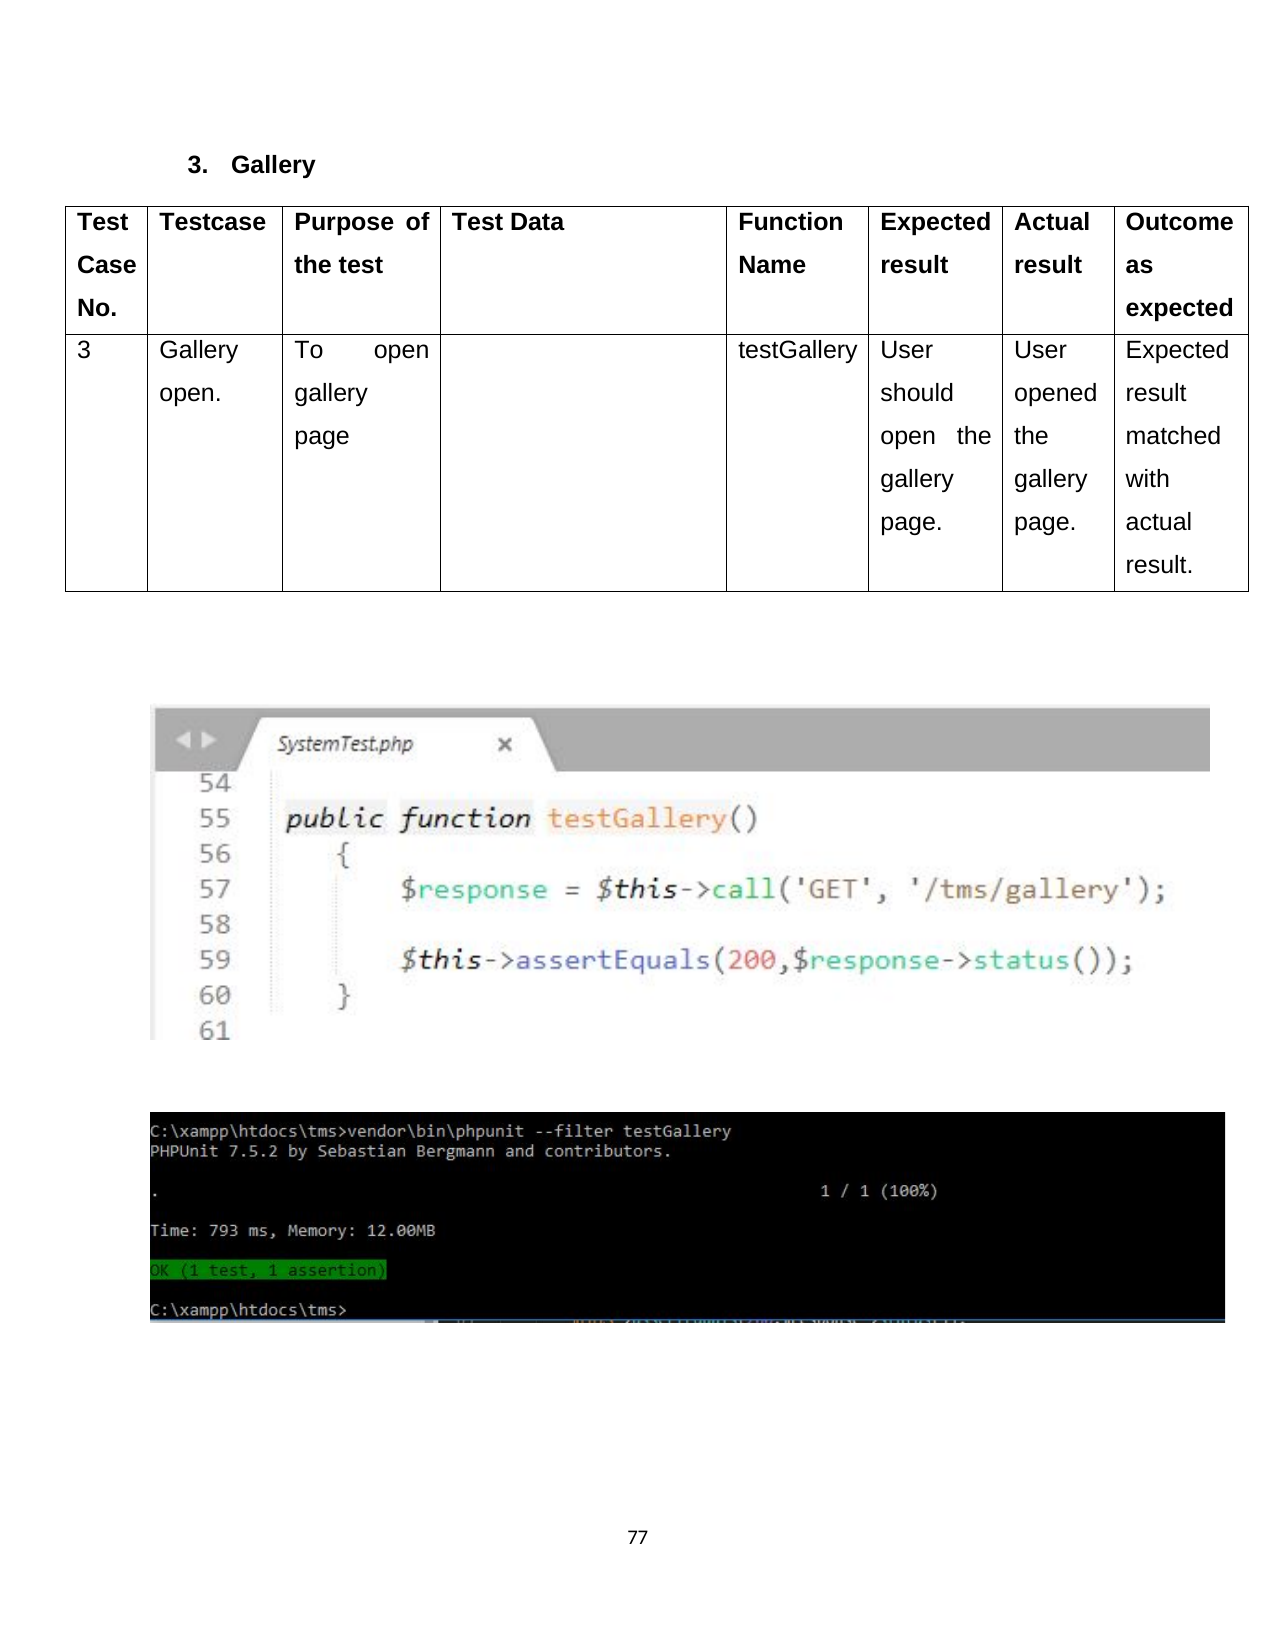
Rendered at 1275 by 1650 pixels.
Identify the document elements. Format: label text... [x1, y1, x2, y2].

table_cell User should open the gallery page. [869, 335, 1002, 591]
picture [150, 703, 1210, 1040]
table_cell 3 [66, 335, 147, 591]
table_header Function Name [727, 207, 868, 334]
table_cell To open gallery page [283, 335, 440, 591]
table_cell User opened the gallery page. [1003, 335, 1114, 591]
table_header Purpose of the test [283, 207, 440, 334]
table_header Testcase [148, 207, 282, 334]
table_header Expected result [869, 207, 1002, 334]
table_header Actual result [1003, 207, 1114, 334]
list Gallery [187, 150, 1125, 179]
table_header Outcome as expected [1115, 207, 1248, 334]
table_cell Expected result matched with actual result. [1115, 335, 1248, 591]
table_cell [441, 335, 726, 591]
table_header Test Data [441, 207, 726, 334]
table_cell testGallery [727, 335, 868, 591]
table_header Test Case No. [66, 207, 147, 334]
picture [150, 1112, 1225, 1323]
table_cell Gallery open. [148, 335, 282, 591]
